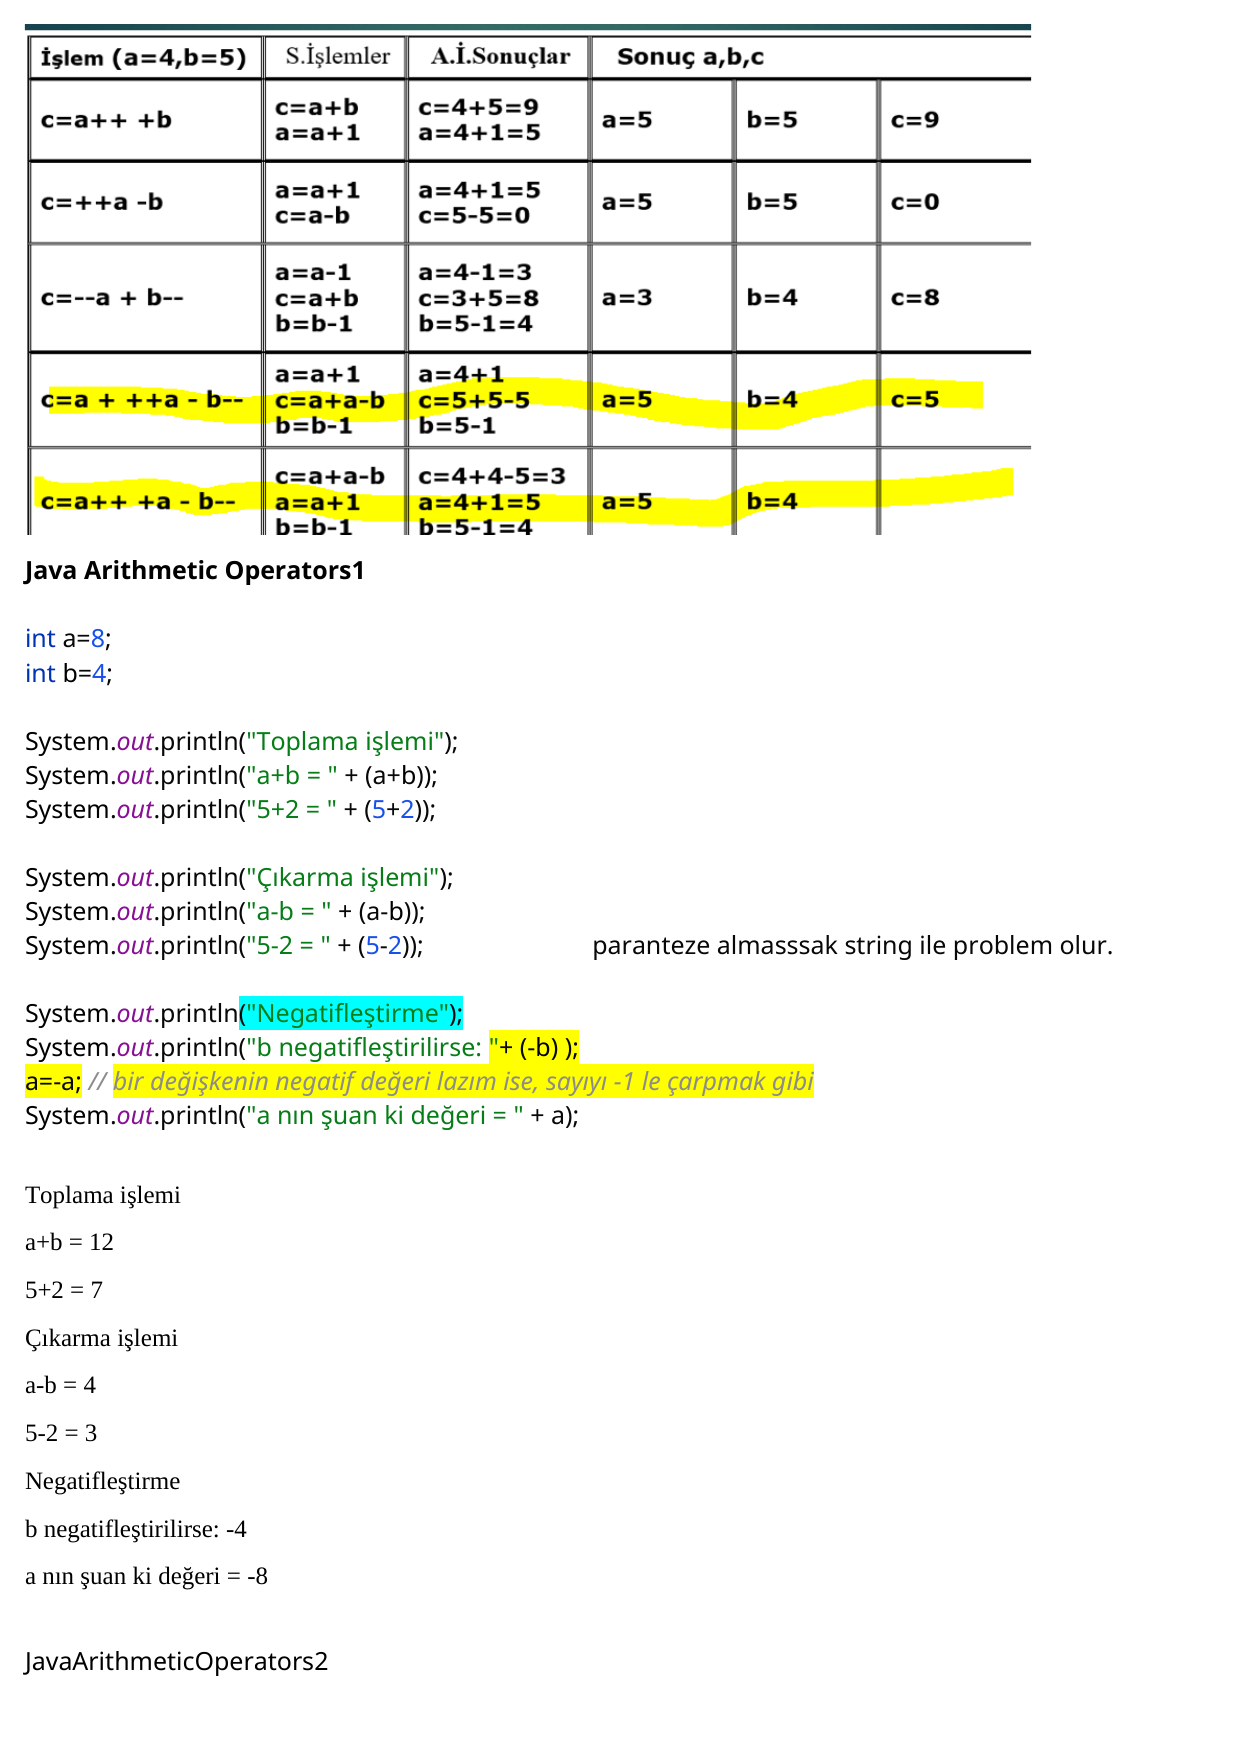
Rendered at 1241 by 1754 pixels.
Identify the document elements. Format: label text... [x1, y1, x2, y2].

text a-b = 4 [25, 1371, 1215, 1399]
text 5+2 = 7 [25, 1275, 1215, 1304]
text b negatifleştirilirse: -4 [25, 1514, 1215, 1542]
text Java Arithmetic Operators1 [25, 553, 1215, 587]
picture [24, 24, 1032, 535]
text Toplama işlemi [25, 1180, 1215, 1208]
text 5-2 = 3 [25, 1418, 1215, 1447]
text Negatifleştirme [25, 1466, 1215, 1495]
text JavaArithmeticOperators2 [25, 1643, 1215, 1677]
text a+b = 12 [25, 1227, 1215, 1256]
text a nın şuan ki değeri = -8 [25, 1561, 1215, 1590]
text Çıkarma işlemi [25, 1323, 1215, 1352]
text int a=8; int b=4; System.out.println("Toplama işlemi"); System.out.println("a+b = " + (a+b)); System.out.println("5+2 = " + (5+2)); System.out.println("Çıkarma işlemi"); System.out.println("a-b = " + (a-b)); System.out.println("5-2 = " + (5-2)); paranteze almasssak string ile problem olur. System.out.println("Negatifleştirme"); System.out.println("b negatifleştirilirse: "+ (-b) ); a=-a; // bir değişkenin negatif değeri lazım ise, sayıyı -1 le çarpmak gibi System.out.println("a nın şuan ki değeri = " + a); [25, 621, 1215, 1132]
